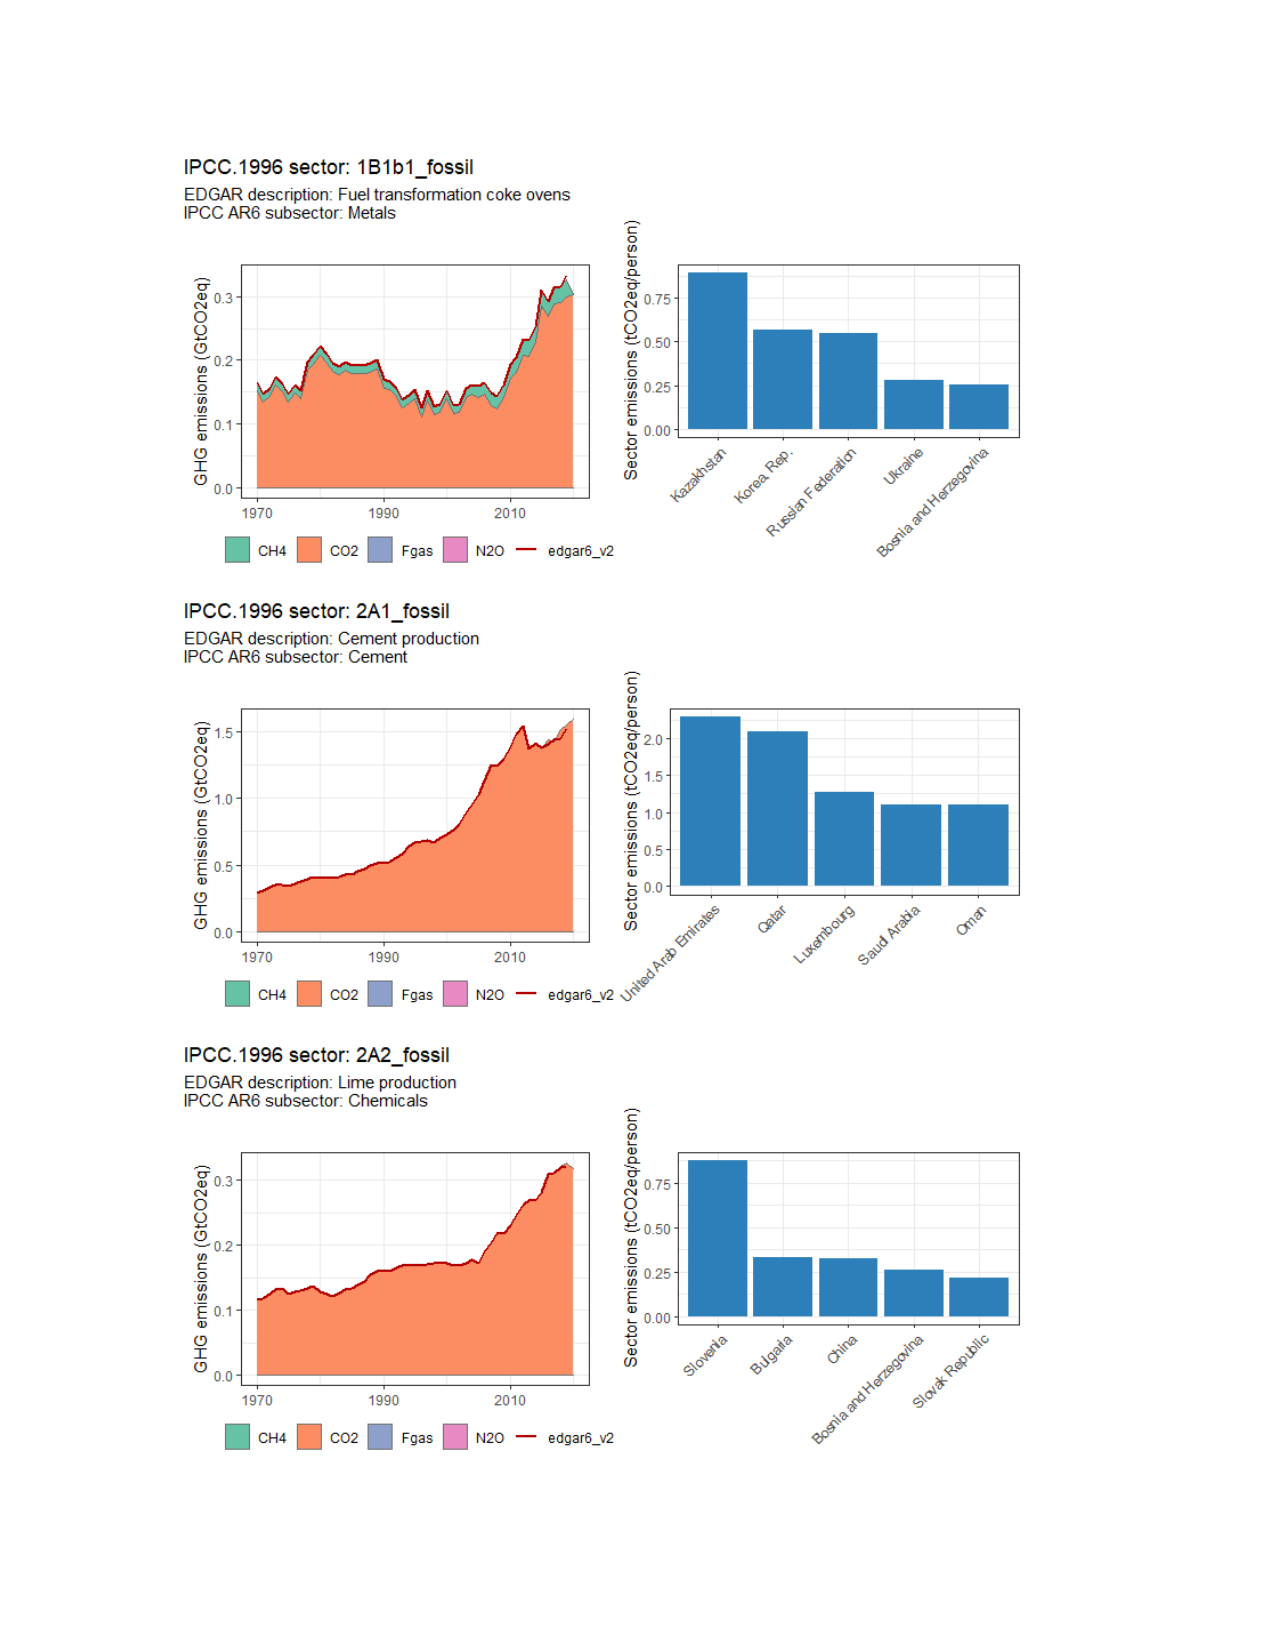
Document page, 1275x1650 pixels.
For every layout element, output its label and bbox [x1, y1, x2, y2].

picture [168, 150, 1044, 588]
picture [168, 1037, 1044, 1475]
picture [168, 593, 1044, 1032]
